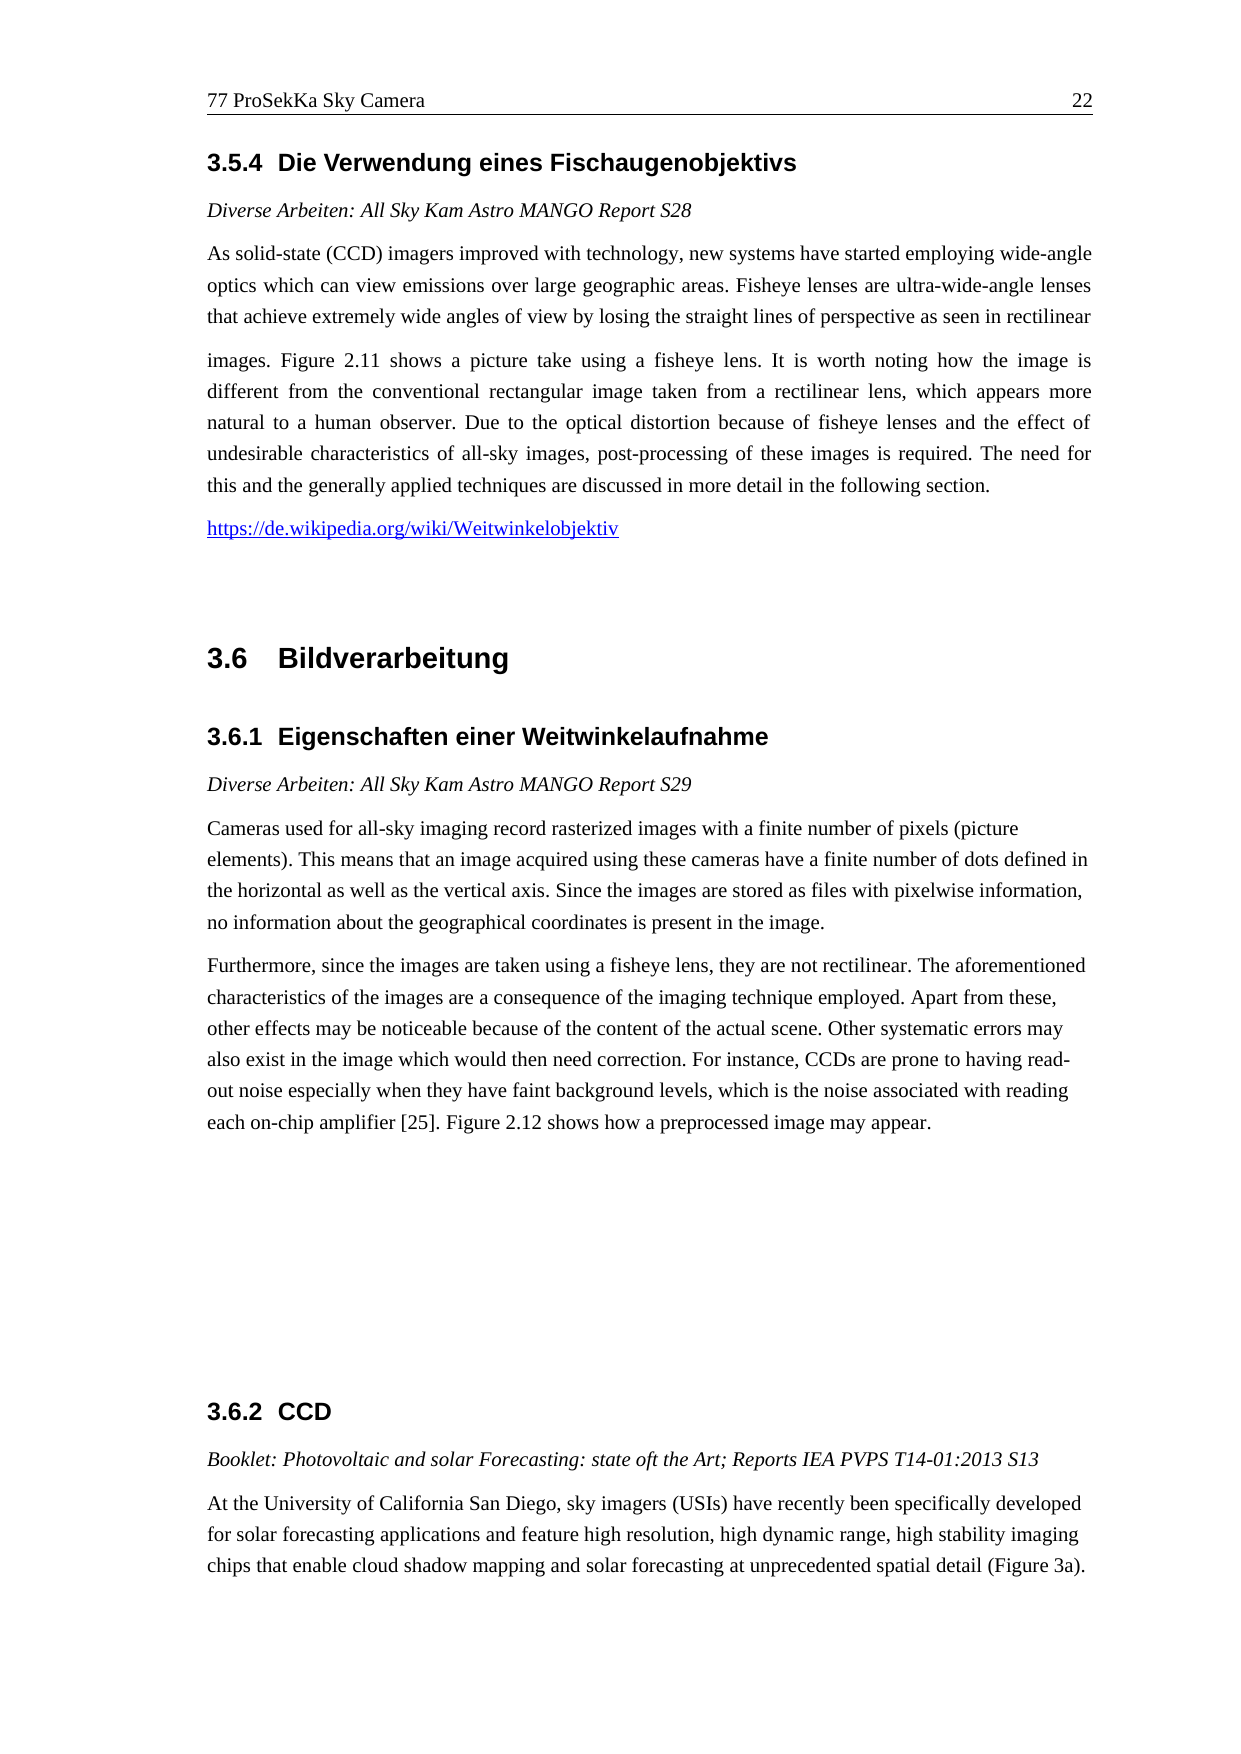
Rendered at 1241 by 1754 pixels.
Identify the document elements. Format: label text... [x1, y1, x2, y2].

subtitle Eigenschaften einer Weitwinkelaufnahme [207, 722, 1093, 751]
text Diverse Arbeiten: All Sky Kam Astro MANGO Report S29 [207, 772, 1093, 796]
text https://de.wikipedia.org/wiki/Weitwinkelobjektiv [207, 516, 1093, 540]
text At the University of California San Diego, sky imagers (USIs) have recently been specifically developed for solar forecasting applications and feature high resolution, high dynamic range, high stability imaging chips that enable cloud shadow mapping and solar forecasting at unprecedented spatial detail (Figure 3a). [207, 1491, 1093, 1577]
subtitle CCD [207, 1397, 1093, 1426]
subtitle Die Verwendung eines Fischaugenobjektivs [207, 148, 1093, 176]
text Furthermore, since the images are taken using a fisheye lens, they are not rectilinear. The aforementioned characteristics of the images are a consequence of the imaging technique employed. Apart from these, other effects may be noticeable because of the content of the actual scene. Other systematic errors may also exist in the image which would then need correction. For instance, CCDs are prone to having read-out noise especially when they have faint background levels, which is the noise associated with reading each on-chip amplifier [25]. Figure 2.12 shows how a preprocessed image may appear. [207, 953, 1093, 1134]
text As solid-state (CCD) imagers improved with technology, new systems have started employing wide-angle optics which can view emissions over large geographic areas. Fisheye lenses are ultra-wide-angle lenses that achieve extremely wide angles of view by losing the straight lines of perspective as seen in rectilinear [207, 241, 1093, 328]
subtitle Bildverarbeitung [207, 641, 1093, 675]
text images. Figure 2.11 shows a picture take using a fisheye lens. It is worth noting how the image is different from the conventional rectangular image taken from a rectilinear lens, which appears more natural to a human observer. Due to the optical distortion because of fisheye lenses and the effect of undesirable characteristics of all-sky images, post-processing of these images is required. The need for this and the generally applied techniques are discussed in more detail in the following section. [207, 347, 1093, 497]
text Diverse Arbeiten: All Sky Kam Astro MANGO Report S28 [207, 197, 1093, 222]
text Cameras used for all-sky imaging record rasterized images with a finite number of pixels (picture elements). This means that an image acquired using these cameras have a finite number of dots defined in the horizontal as well as the vertical axis. Since the images are stored as files with pixelwise information, no information about the geographical coordinates is present in the image. [207, 816, 1093, 934]
text Booklet: Photovoltaic and solar Forecasting: state oft the Art; Reports IEA PVPS T14-01:2013 S13 [207, 1447, 1093, 1471]
